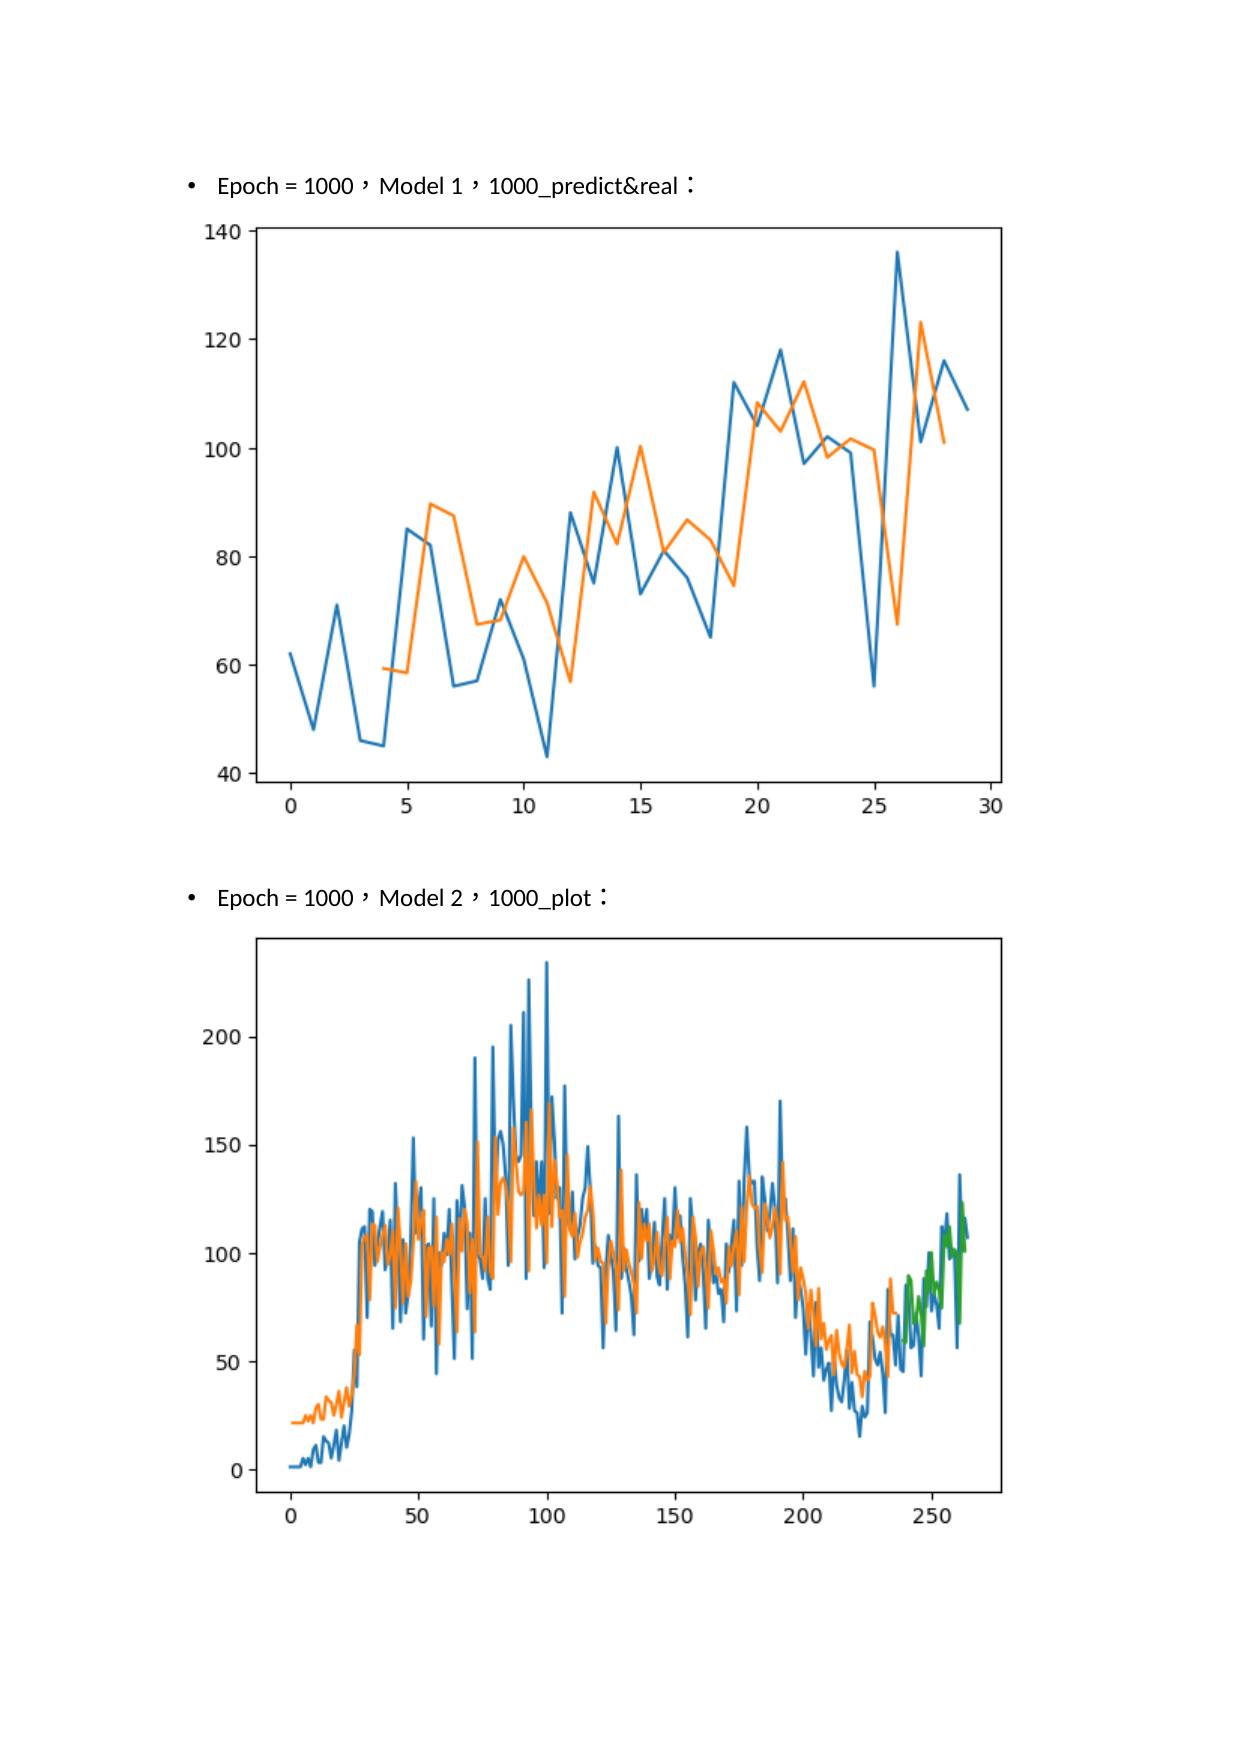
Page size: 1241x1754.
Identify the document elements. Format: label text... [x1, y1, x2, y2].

picture [187, 923, 1016, 1543]
picture [187, 208, 1019, 833]
list Epoch = 1000，Model 1，1000_predict&real： [187, 164, 1053, 202]
list Epoch = 1000，Model 2，1000_plot： [187, 877, 1053, 914]
